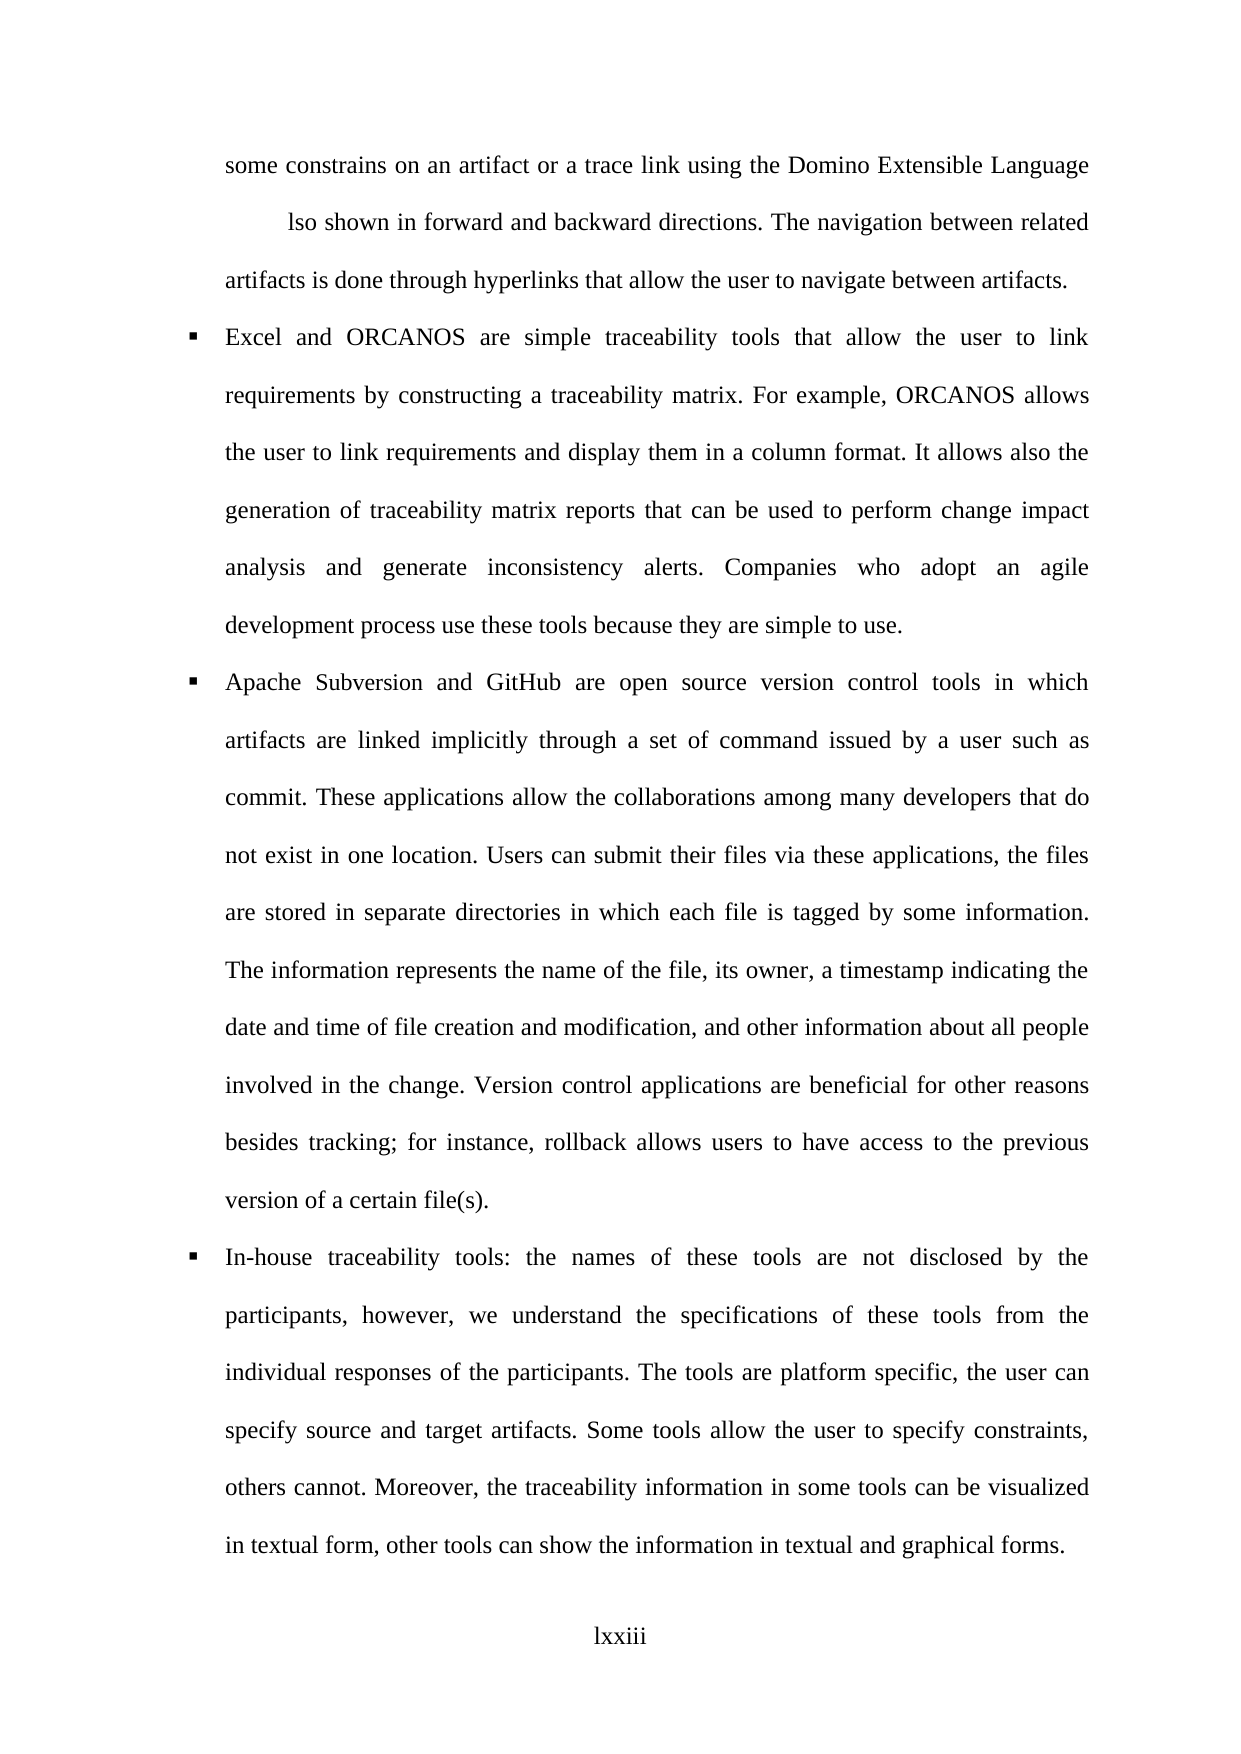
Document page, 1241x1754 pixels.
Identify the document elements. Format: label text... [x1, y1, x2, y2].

list In-house traceability tools: the names of these tools are not disclosed by the participants, however, we understand the specifications of these tools from the individual responses of the participants. The tools are platform specific, the user can specify source and target artifacts. Some tools allow the user to specify constraints, others cannot. Moreover, the traceability information in some tools can be visualized in textual form, other tools can show the information in textual and graphical forms. [187, 1242, 1090, 1559]
list Excel and ORCANOS are simple traceability tools that allow the user to link requirements by constructing a traceability matrix. For example, ORCANOS allows the user to link requirements and display them in a column format. It allows also the generation of traceability matrix reports that can be used to perform change impact analysis and generate inconsistency alerts. Companies who adopt an agile development process use these tools because they are simple to use. [187, 322, 1090, 639]
list Apache Subversion and GitHub are open source version control tools in which artifacts are linked implicitly through a set of command issued by a user such as commit. These applications allow the collaborations among many developers that do not exist in one location. Users can submit their files via these applications, the files are stored in separate directories in which each file is tagged by some information. The information represents the name of the file, its owner, a timestamp indicating the date and time of file creation and modification, and other information about all people involved in the change. Version control applications are beneficial for other reasons besides tracking; for instance, rollback allows users to have access to the previous version of a certain file(s). [187, 667, 1090, 1214]
list The IBM DOORS tool is very popular in managing requirements, however, we noticed it has only a limited set of trace links that a user can choose from. The set contains trace links that can be used to trace requirements in . The tool cannot accommodate other types of trace links, for instance, there are very specific trace links related to Systems Engineering and Model Driven Development artifacts that are not available for the user. Also, some trace link types that support traceability at different levels of granularity such as horizontal or vertical traceability are not provided in DOORS. However, the tool allows the user to specify some constrains on an artifact or a trace link using Domino Extensible Language , the tool has excellent features for displaying traceability information in column or graphical views. The tool provides support for version control, it can attach metadata for an artifact that shows the initiator of the artifact, the creation date, and the modified date. The trace links are also shown in forward and backward directions. The navigation between related artifacts is done through hyperlinks that allow the user to navigate between artifacts. [187, 150, 1090, 294]
